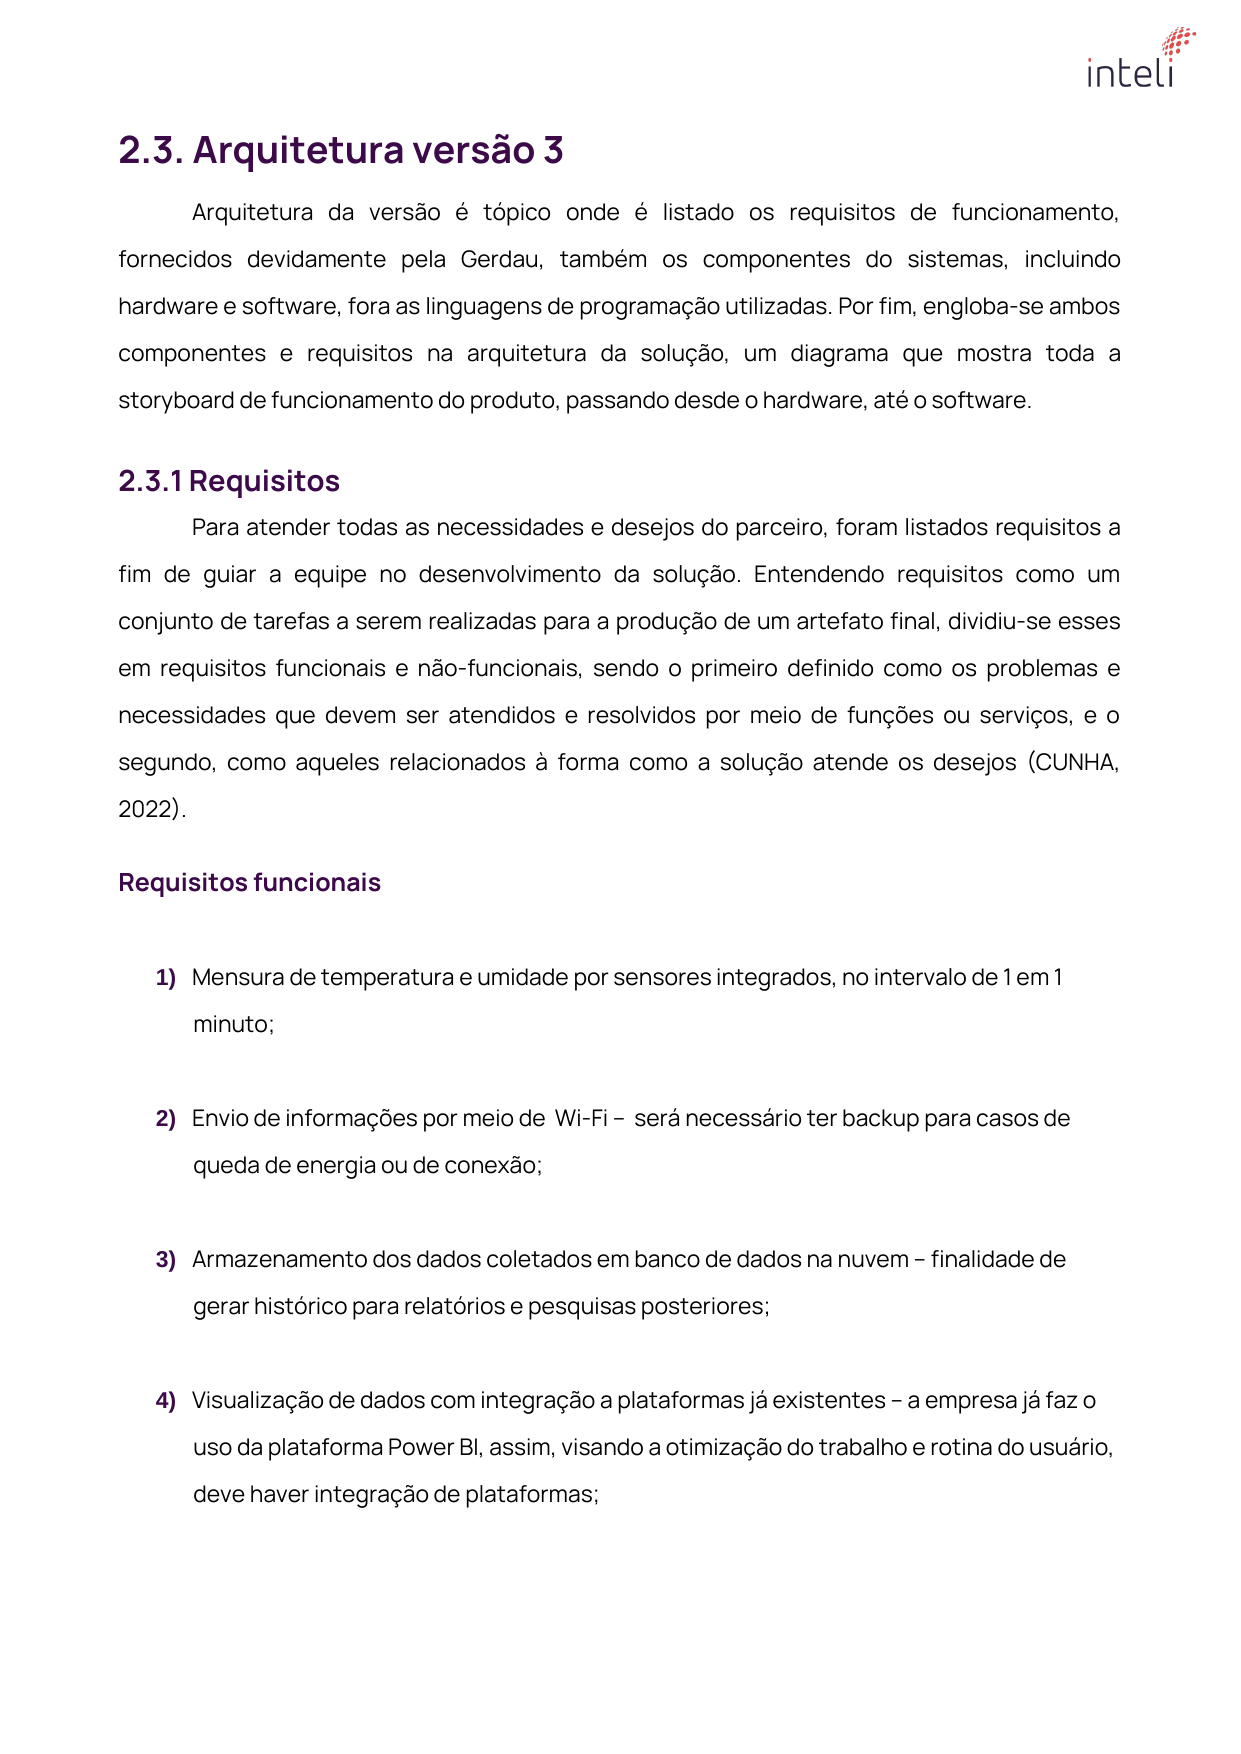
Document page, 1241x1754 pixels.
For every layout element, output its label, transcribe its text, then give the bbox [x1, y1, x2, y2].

subtitle 2.3.1 Requisitos [118, 460, 1122, 500]
picture [1088, 27, 1197, 87]
subtitle Requisitos funcionais [118, 865, 1122, 899]
list Mensura de temperatura e umidade por sensores integrados, no intervalo de 1 em 1 minuto; [156, 961, 1122, 1040]
list Armazenamento dos dados coletados em banco de dados na nuvem – finalidade de gerar histórico para relatórios e pesquisas posteriores; [156, 1243, 1122, 1322]
text Arquitetura da versão é tópico onde é listado os requisitos de funcionamento, fornecidos devidamente pela Gerdau, também os componentes do sistemas, incluindo hardware e software, fora as linguagens de programação utilizadas. Por fim, engloba-se ambos componentes e requisitos na arquitetura da solução, um diagrama que mostra toda a storyboard de funcionamento do produto, passando desde o hardware, até o software. [118, 196, 1122, 415]
text Para atender todas as necessidades e desejos do parceiro, foram listados requisitos a fim de guiar a equipe no desenvolvimento da solução. Entendendo requisitos como um conjunto de tarefas a serem realizadas para a produção de um artefato final, dividiu-se esses em requisitos funcionais e não-funcionais, sendo o primeiro definido como os problemas e necessidades que devem ser atendidos e resolvidos por meio de funções ou serviços, e o segundo, como aqueles relacionados à forma como a solução atende os desejos (CUNHA, 2022). [118, 511, 1122, 824]
subtitle 2.3. Arquitetura versão 3 [118, 124, 1122, 175]
list Envio de informações por meio de Wi-Fi – será necessário ter backup para casos de queda de energia ou de conexão; [156, 1102, 1122, 1181]
list Visualização de dados com integração a plataformas já existentes – a empresa já faz o uso da plataforma Power BI, assim, visando a otimização do trabalho e rotina do usuário, deve haver integração de plataformas; [156, 1384, 1122, 1509]
